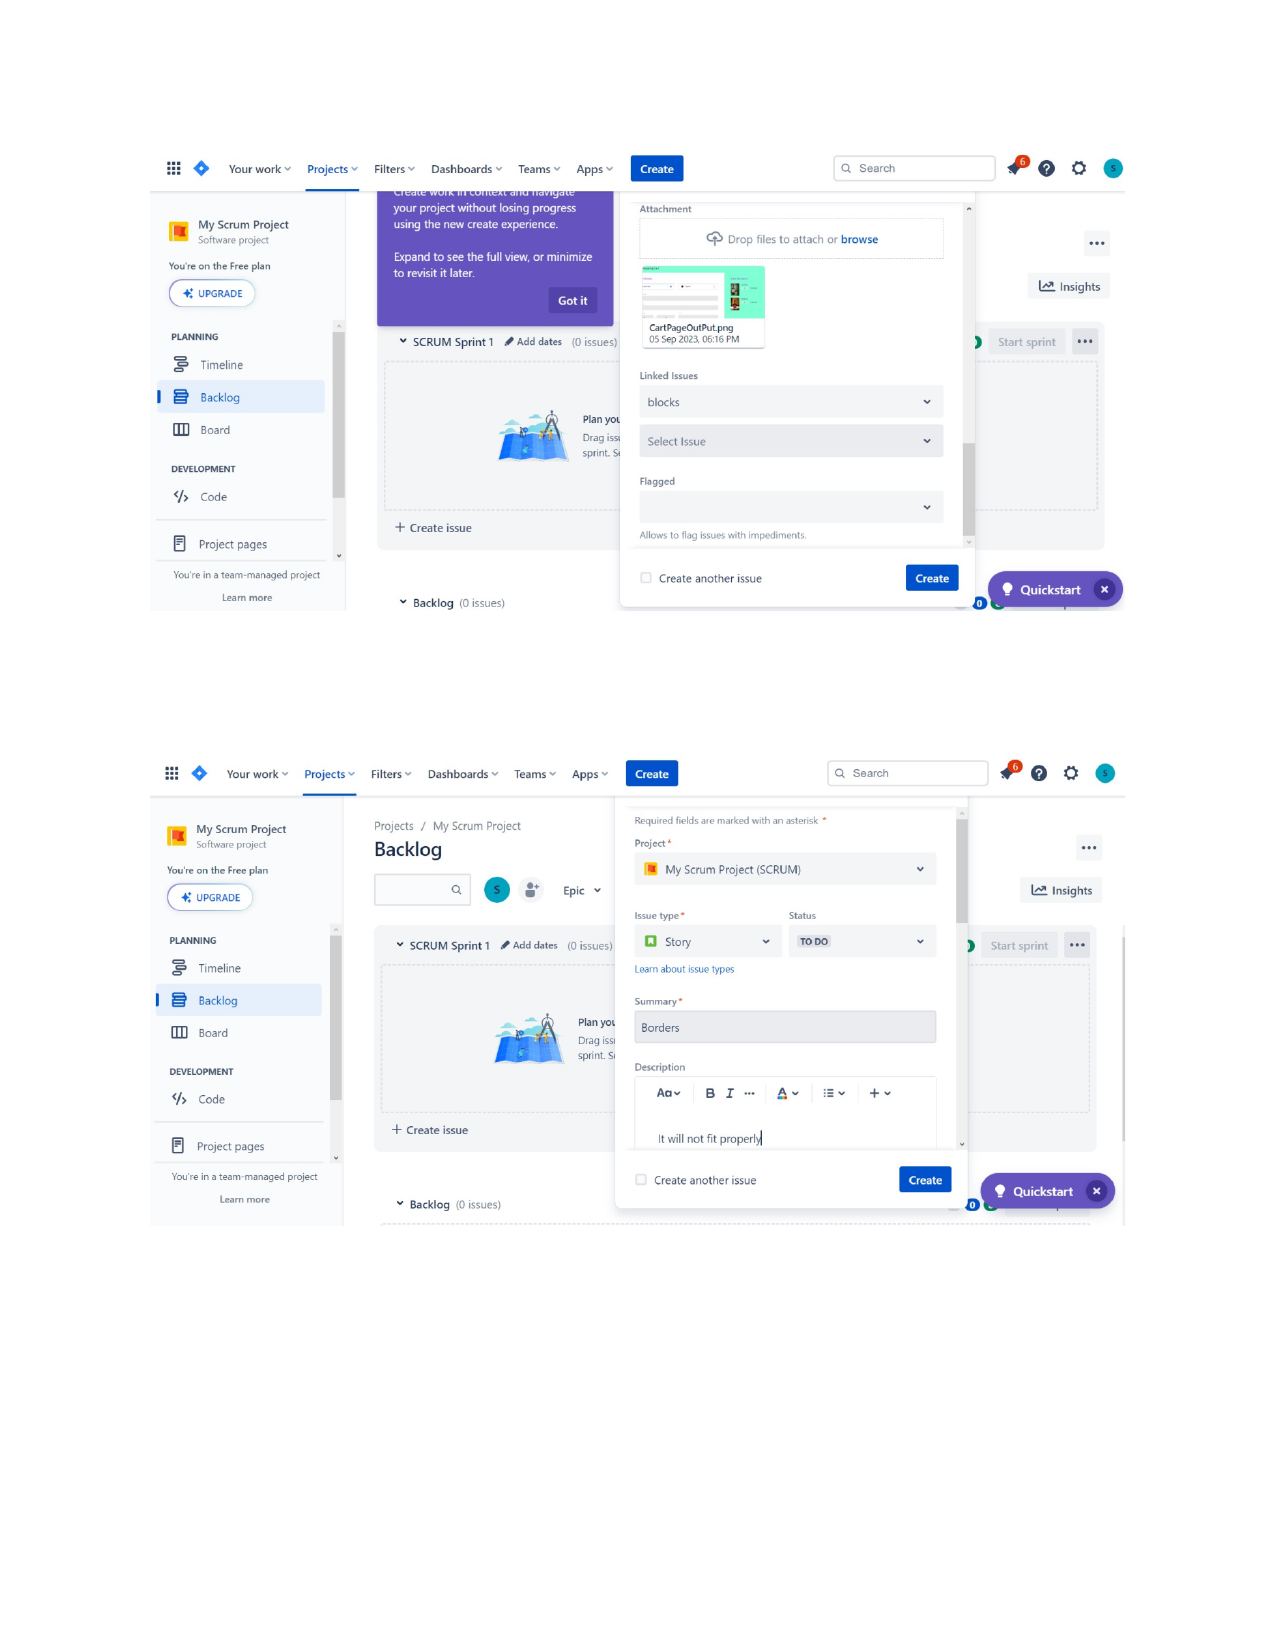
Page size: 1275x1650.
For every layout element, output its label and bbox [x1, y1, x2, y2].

picture [150, 753, 1125, 1226]
picture [150, 150, 1125, 611]
